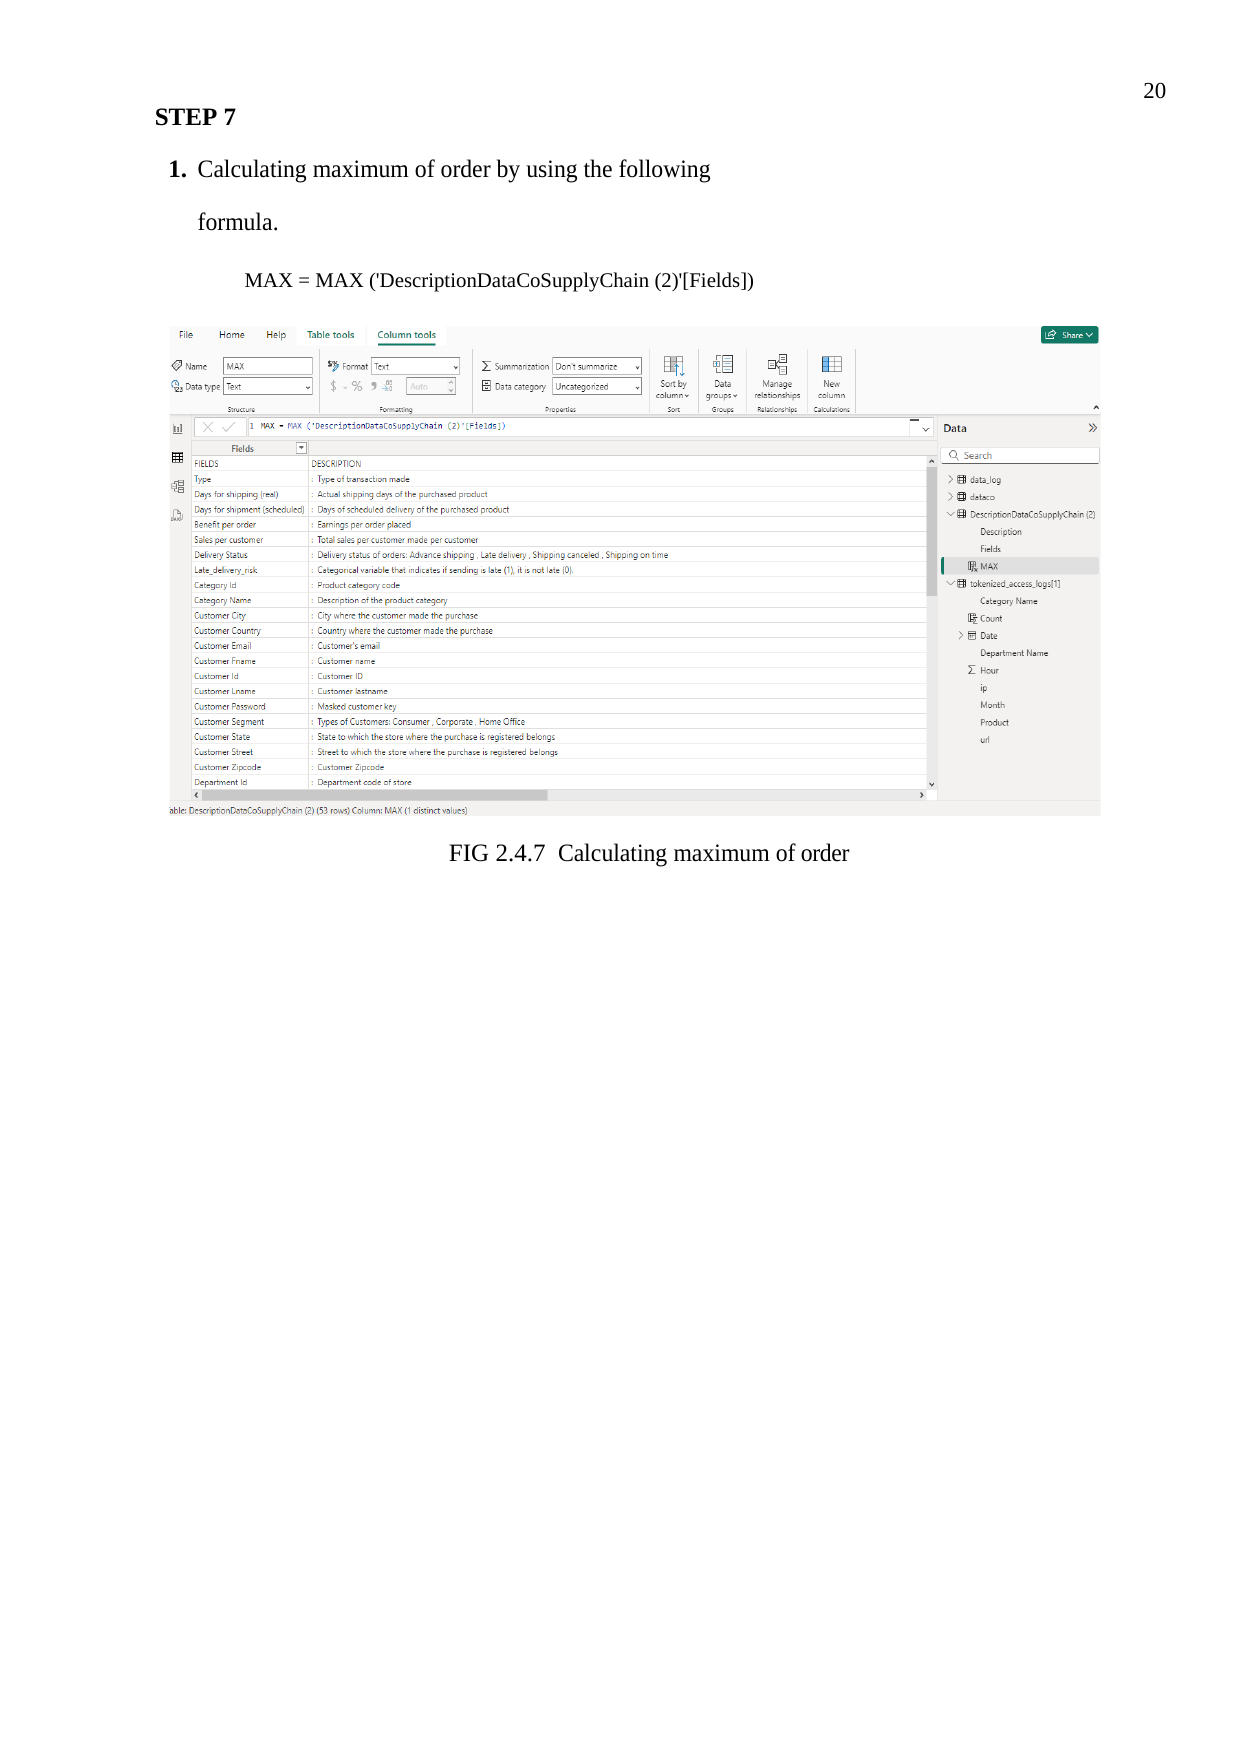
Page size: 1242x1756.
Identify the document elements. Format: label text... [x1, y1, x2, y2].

text FIG 2.4.7 Calculating maximum of order [230, 838, 1012, 867]
picture [169, 326, 1101, 816]
text MAX = MAX ('DescriptionDataCoSupplyChain (2)'[Fields]) [197, 268, 773, 292]
list Calculating maximum of order by using the following formula. [168, 154, 773, 235]
subtitle STEP 7 [154, 102, 1217, 131]
